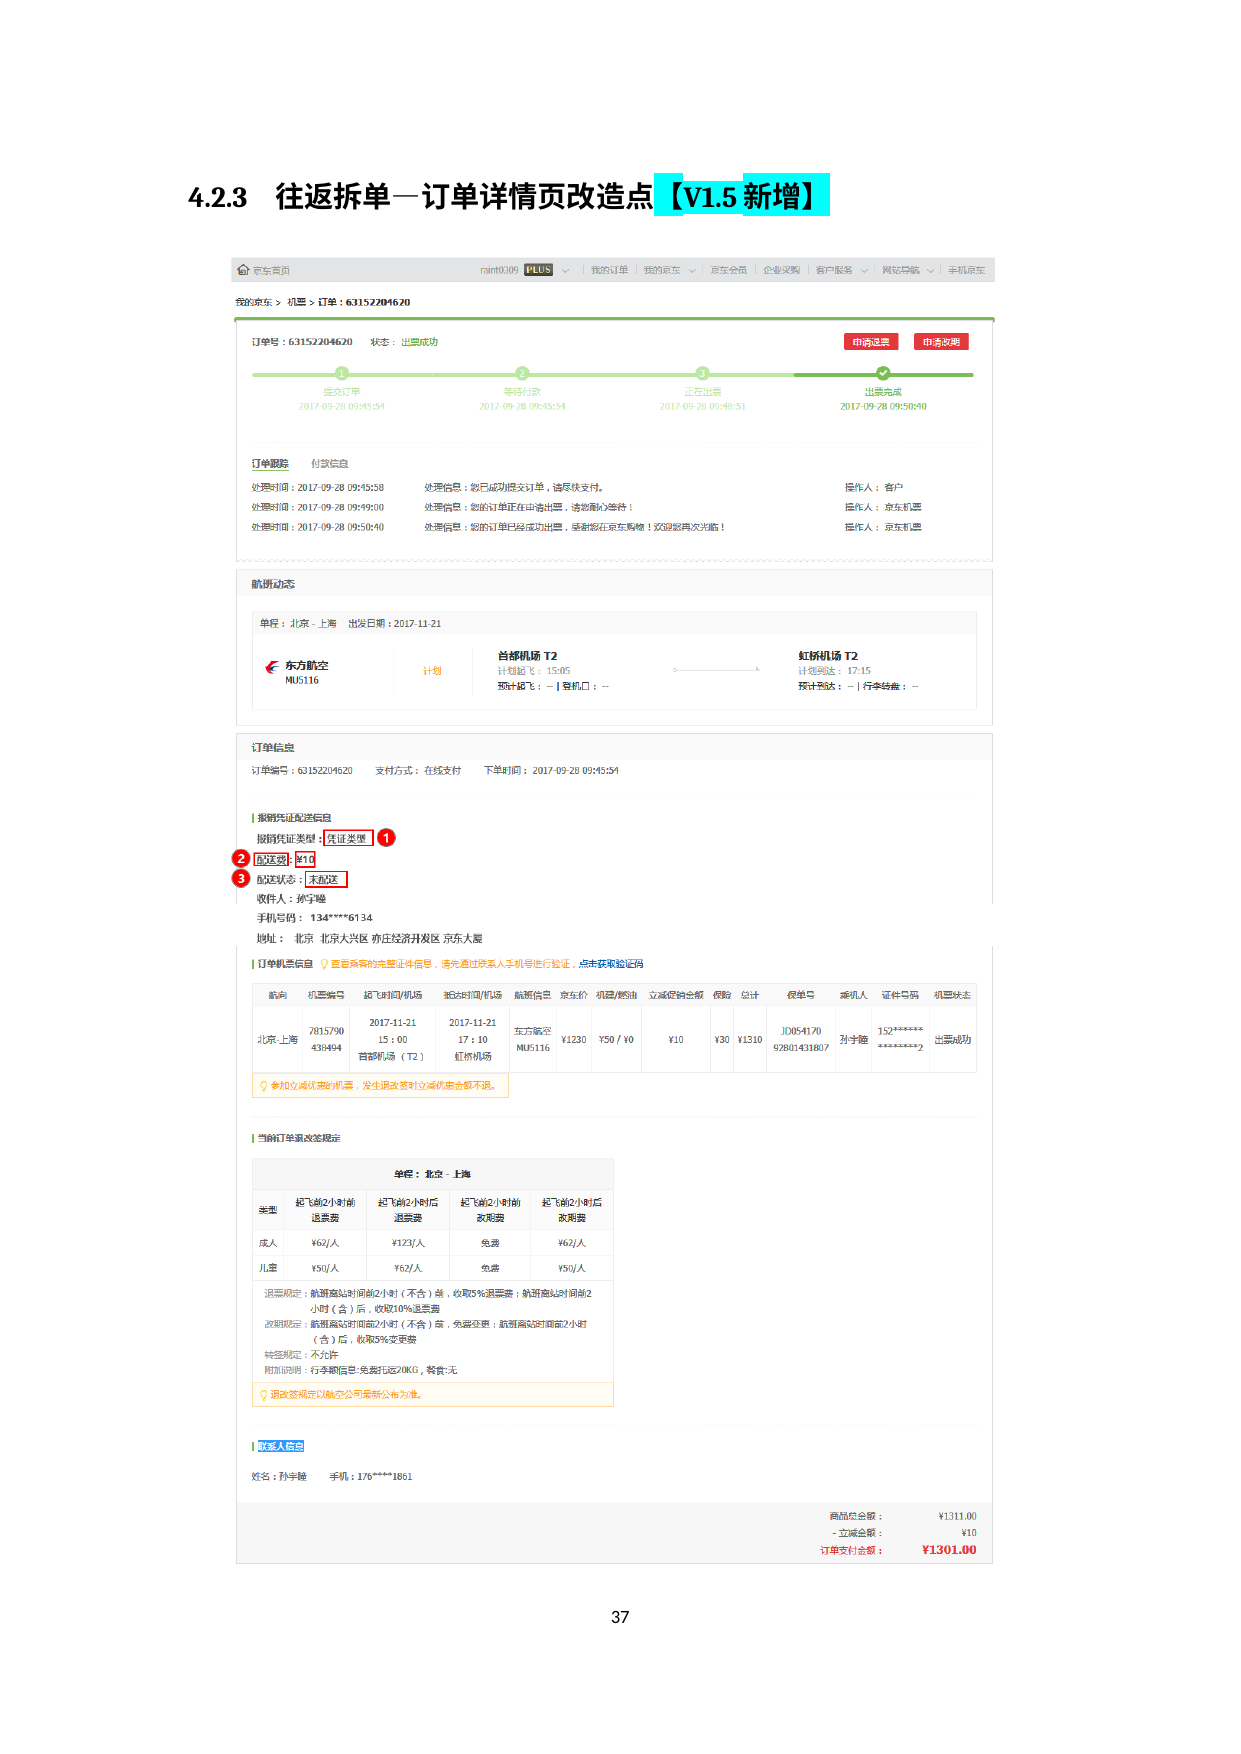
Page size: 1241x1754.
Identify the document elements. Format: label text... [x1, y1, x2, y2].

picture [231, 257, 995, 1568]
subtitle 往返拆单—订单详情页改造点【V1.5新增】 [188, 162, 1053, 227]
